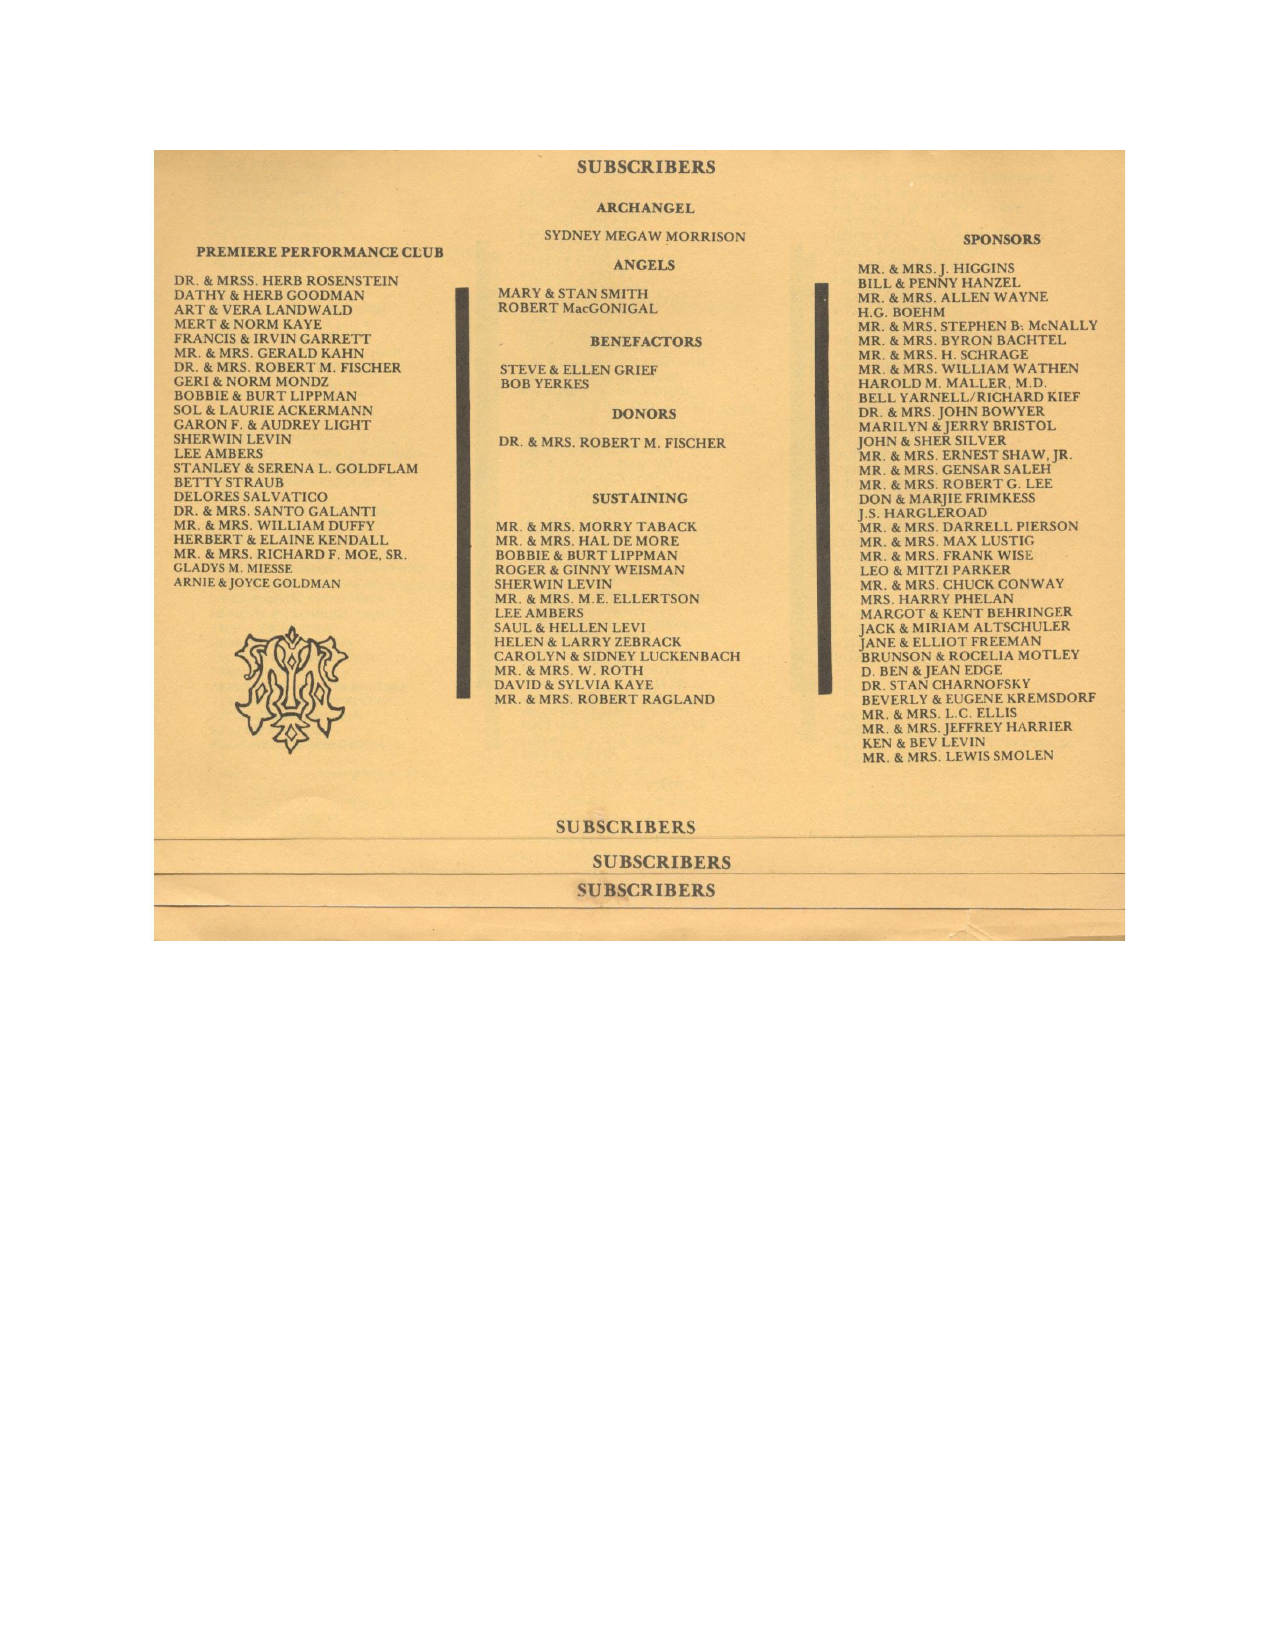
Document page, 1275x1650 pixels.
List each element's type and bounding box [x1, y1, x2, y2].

picture [150, 150, 1125, 941]
